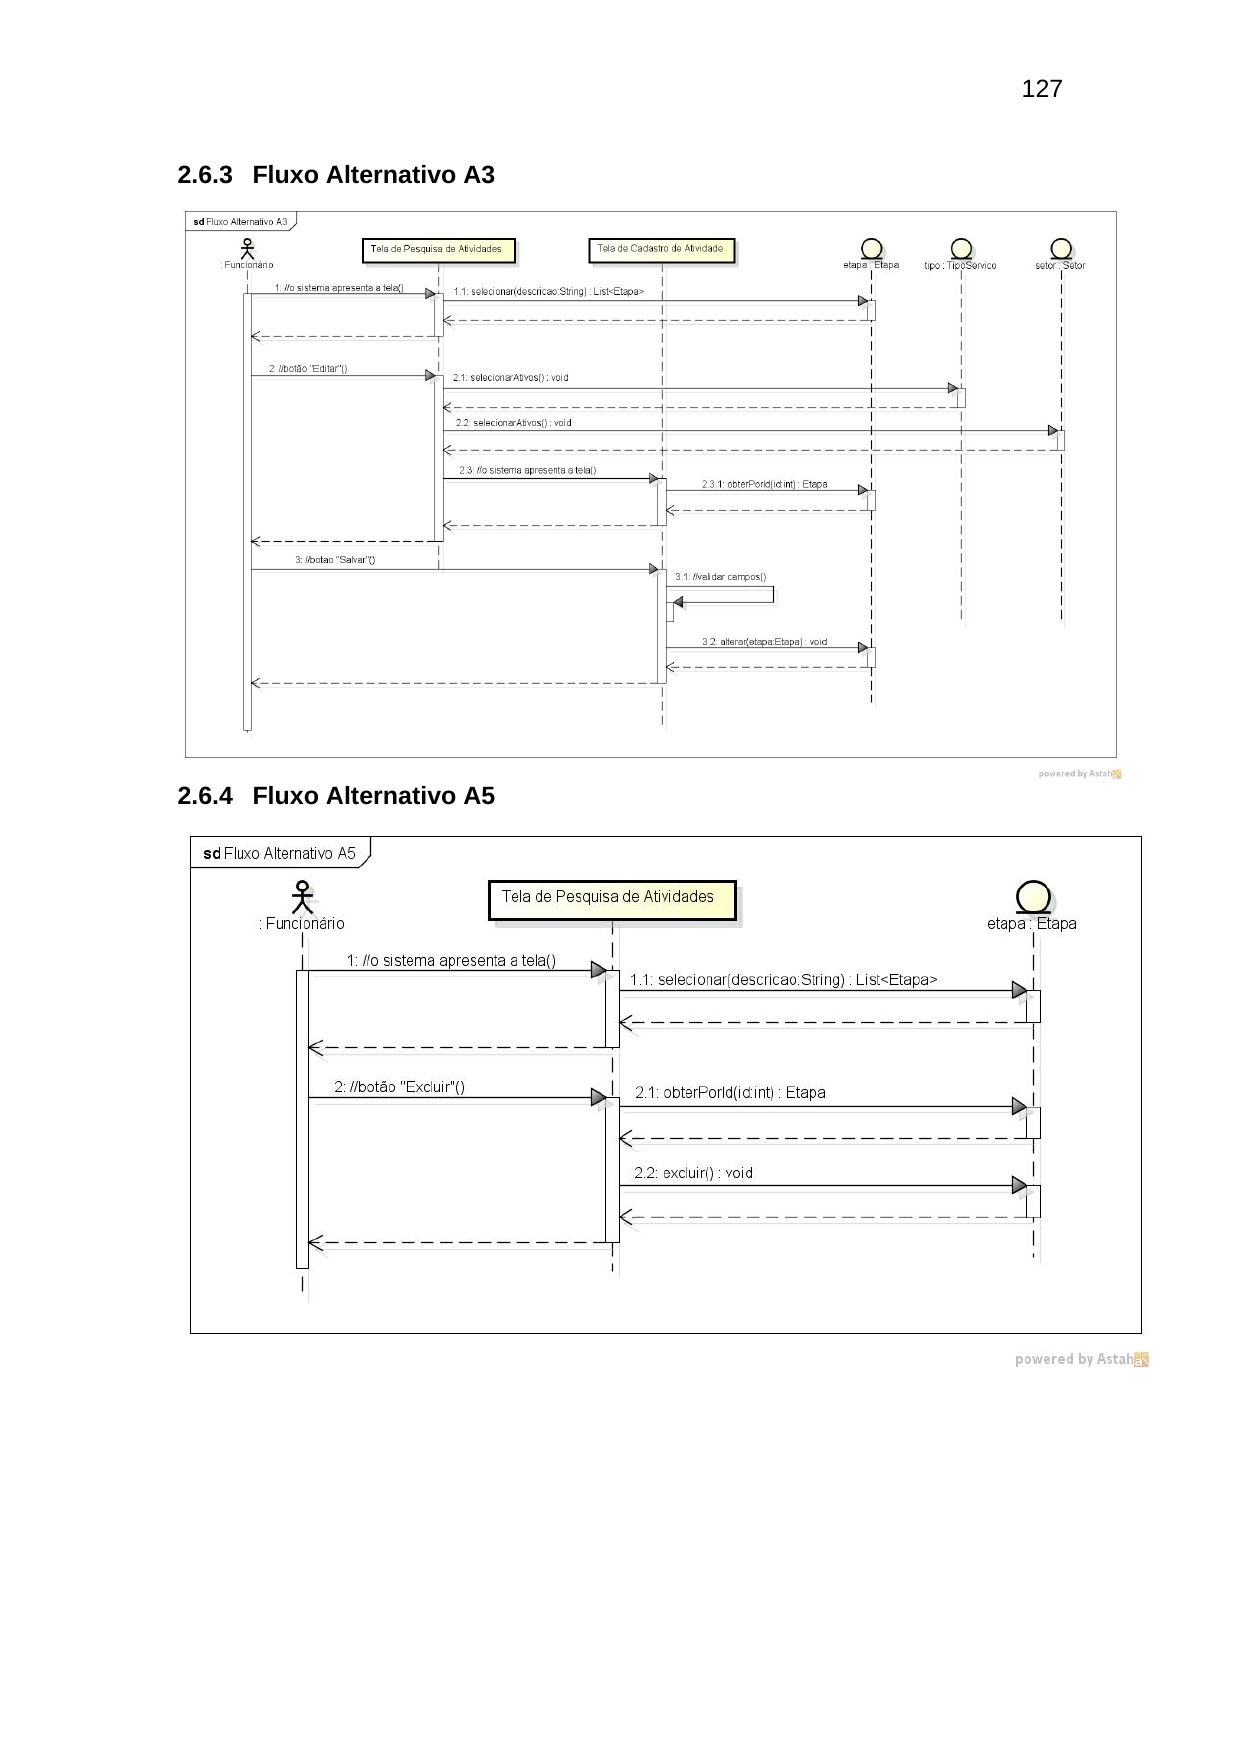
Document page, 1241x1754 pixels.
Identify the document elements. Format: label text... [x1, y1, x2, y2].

picture [177, 203, 1123, 781]
text Fluxo Alternativo A3 [177, 160, 1063, 189]
picture [177, 823, 1153, 1371]
text Fluxo Alternativo A5 [177, 781, 1063, 809]
